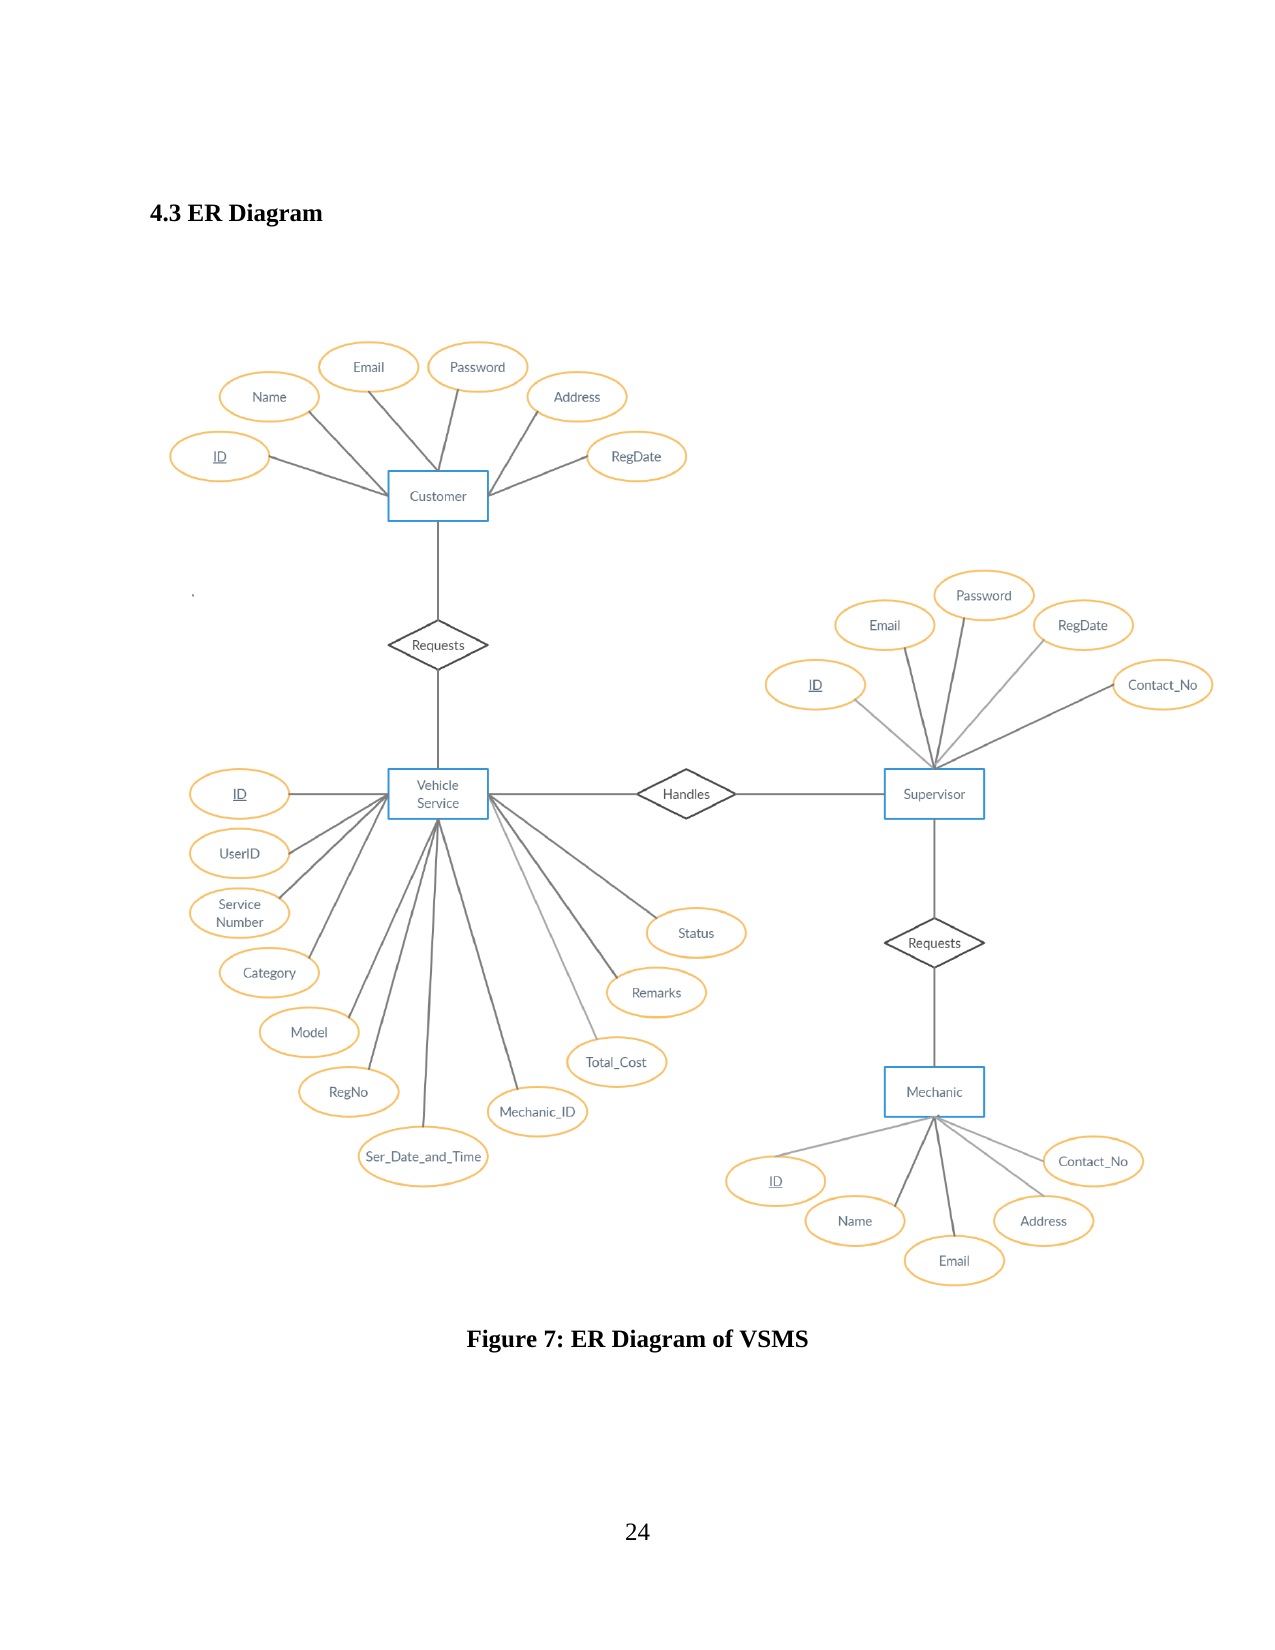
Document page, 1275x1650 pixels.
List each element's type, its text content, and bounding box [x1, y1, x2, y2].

text 4.3 ER Diagram [150, 198, 1125, 226]
text Figure 7: ER Diagram of VSMS [150, 1324, 1125, 1352]
picture [150, 322, 1232, 1305]
